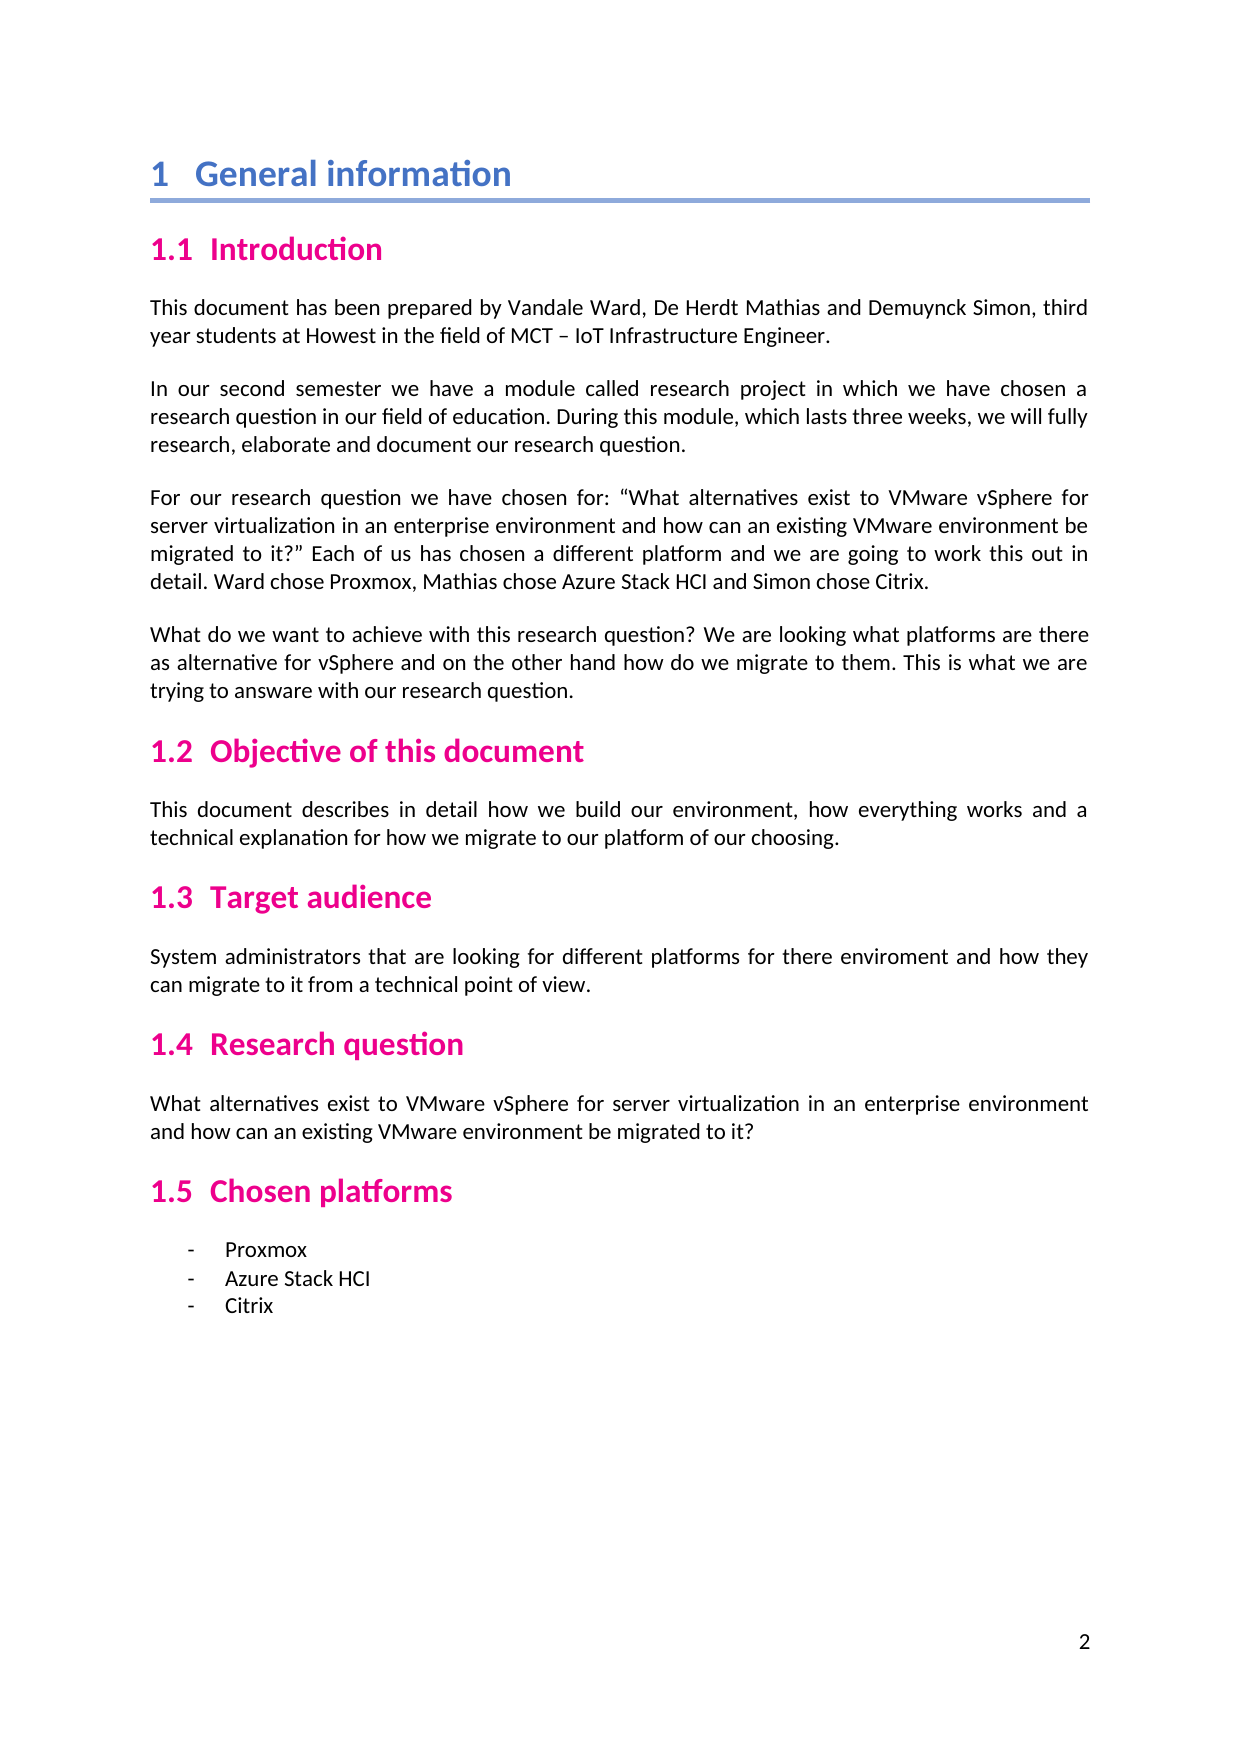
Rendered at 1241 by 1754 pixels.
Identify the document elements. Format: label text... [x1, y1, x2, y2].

text System administrators that are looking for different platforms for there enviroment and how they can migrate to it from a technical point of view. [150, 942, 1090, 998]
subtitle Research question [150, 1023, 1090, 1064]
subtitle Objective of this document [150, 729, 1090, 770]
text In our second semester we have a module called research project in which we have chosen a research question in our field of education. During this module, which lasts three weeks, we will fully research, elaborate and document our research question. [150, 374, 1090, 458]
text This document has been prepared by Vandale Ward, De Herdt Mathias and Demuynck Simon, third year students at Howest in the field of MCT – IoT Infrastructure Engineer. [150, 293, 1090, 349]
subtitle Introduction [150, 228, 1090, 268]
subtitle Chosen platforms [150, 1170, 1090, 1211]
list Proxmox [187, 1236, 1090, 1264]
list Citrix [187, 1292, 1090, 1320]
subtitle Target audience [150, 876, 1090, 917]
text What do we want to achieve with this research question? We are looking what platforms are there as alternative for vSphere and on the other hand how do we migrate to them. This is what we are trying to answare with our research question. [150, 621, 1090, 704]
text For our research question we have chosen for: “What alternatives exist to VMware vSphere for server virtualization in an enterprise environment and how can an existing VMware environment be migrated to it?” Each of us has chosen a different platform and we are going to work this out in detail. Ward chose Proxmox, Mathias chose Azure Stack HCI and Simon chose Citrix. [150, 483, 1090, 596]
subtitle General information [150, 150, 1090, 198]
list Azure Stack HCI [187, 1264, 1090, 1292]
text This document describes in detail how we build our environment, how everything works and a technical explanation for how we migrate to our platform of our choosing. [150, 795, 1090, 851]
text What alternatives exist to VMware vSphere for server virtualization in an enterprise environment and how can an existing VMware environment be migrated to it? [150, 1089, 1090, 1145]
